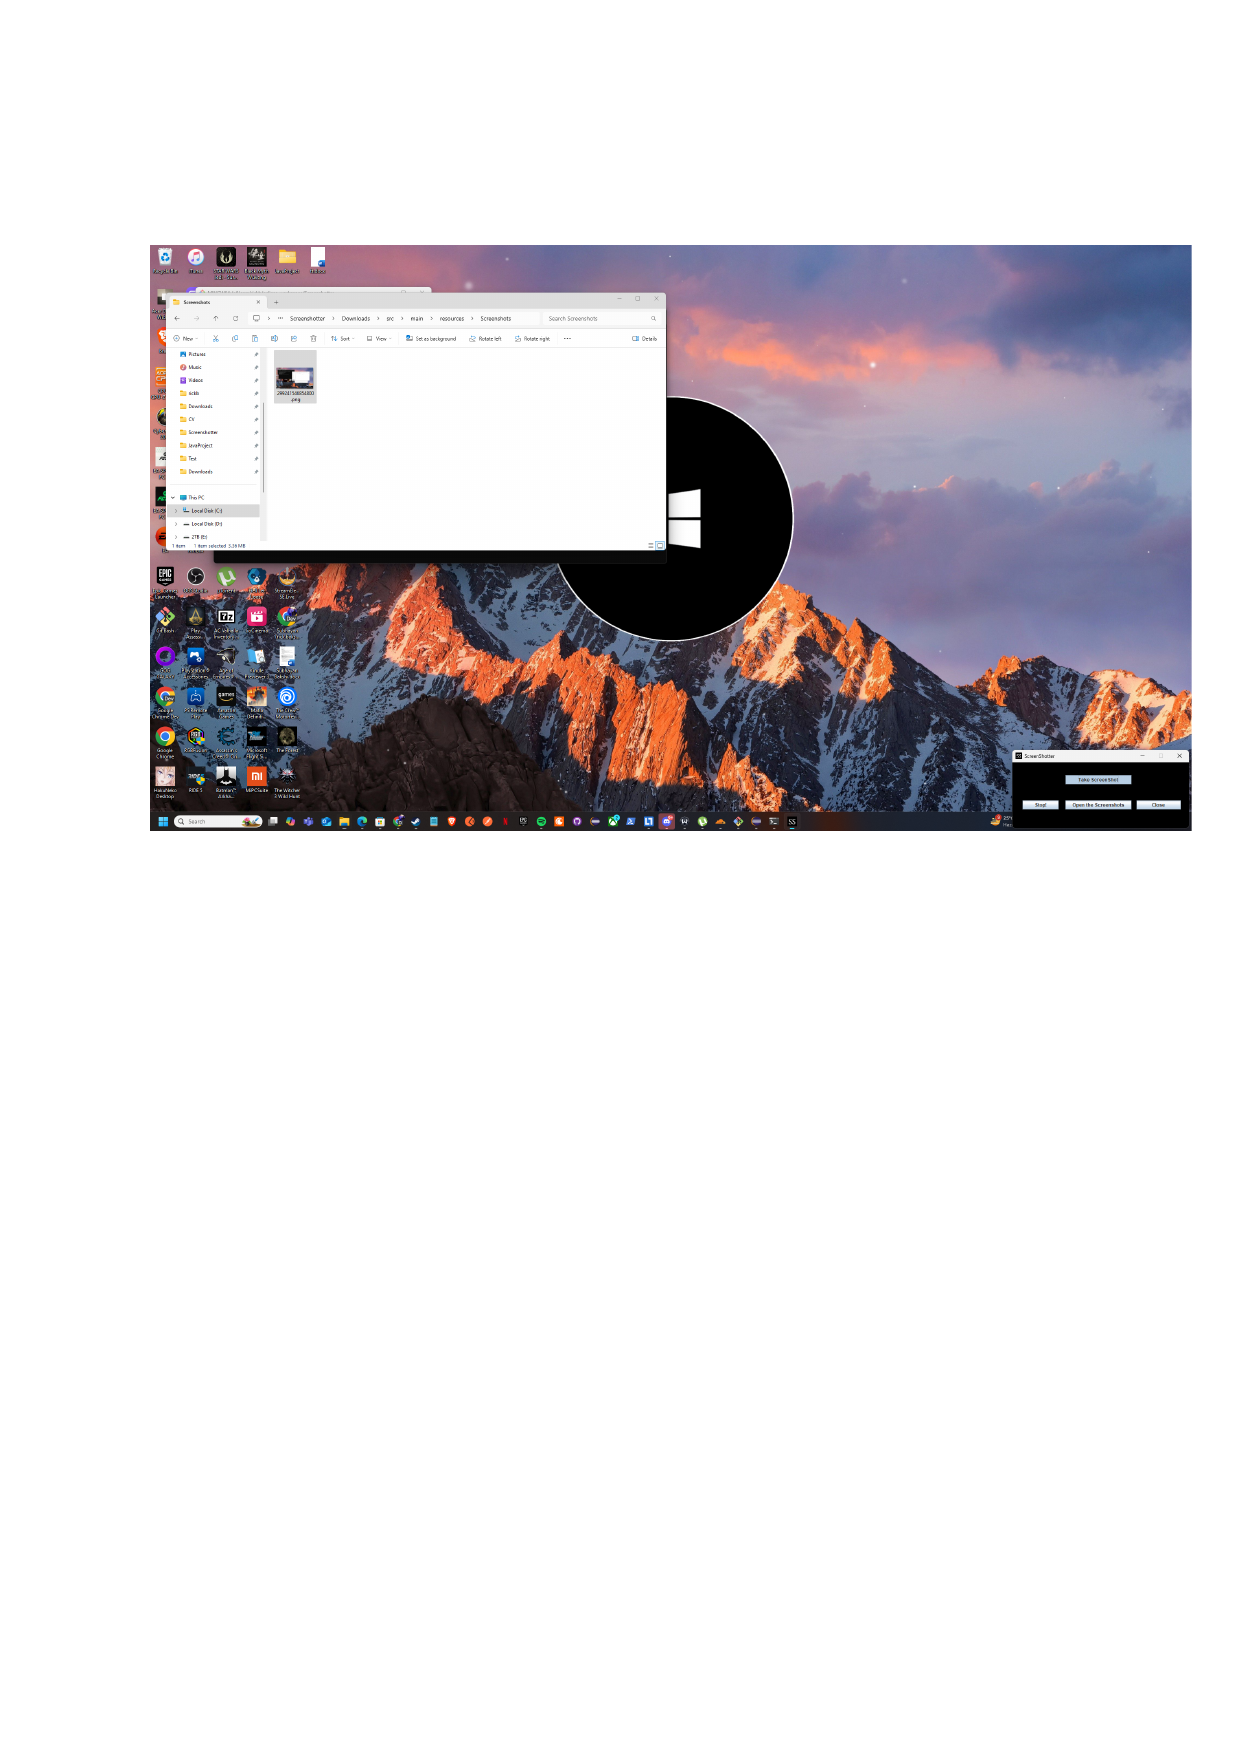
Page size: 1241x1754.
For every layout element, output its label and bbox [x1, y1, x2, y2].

picture [150, 245, 1192, 831]
